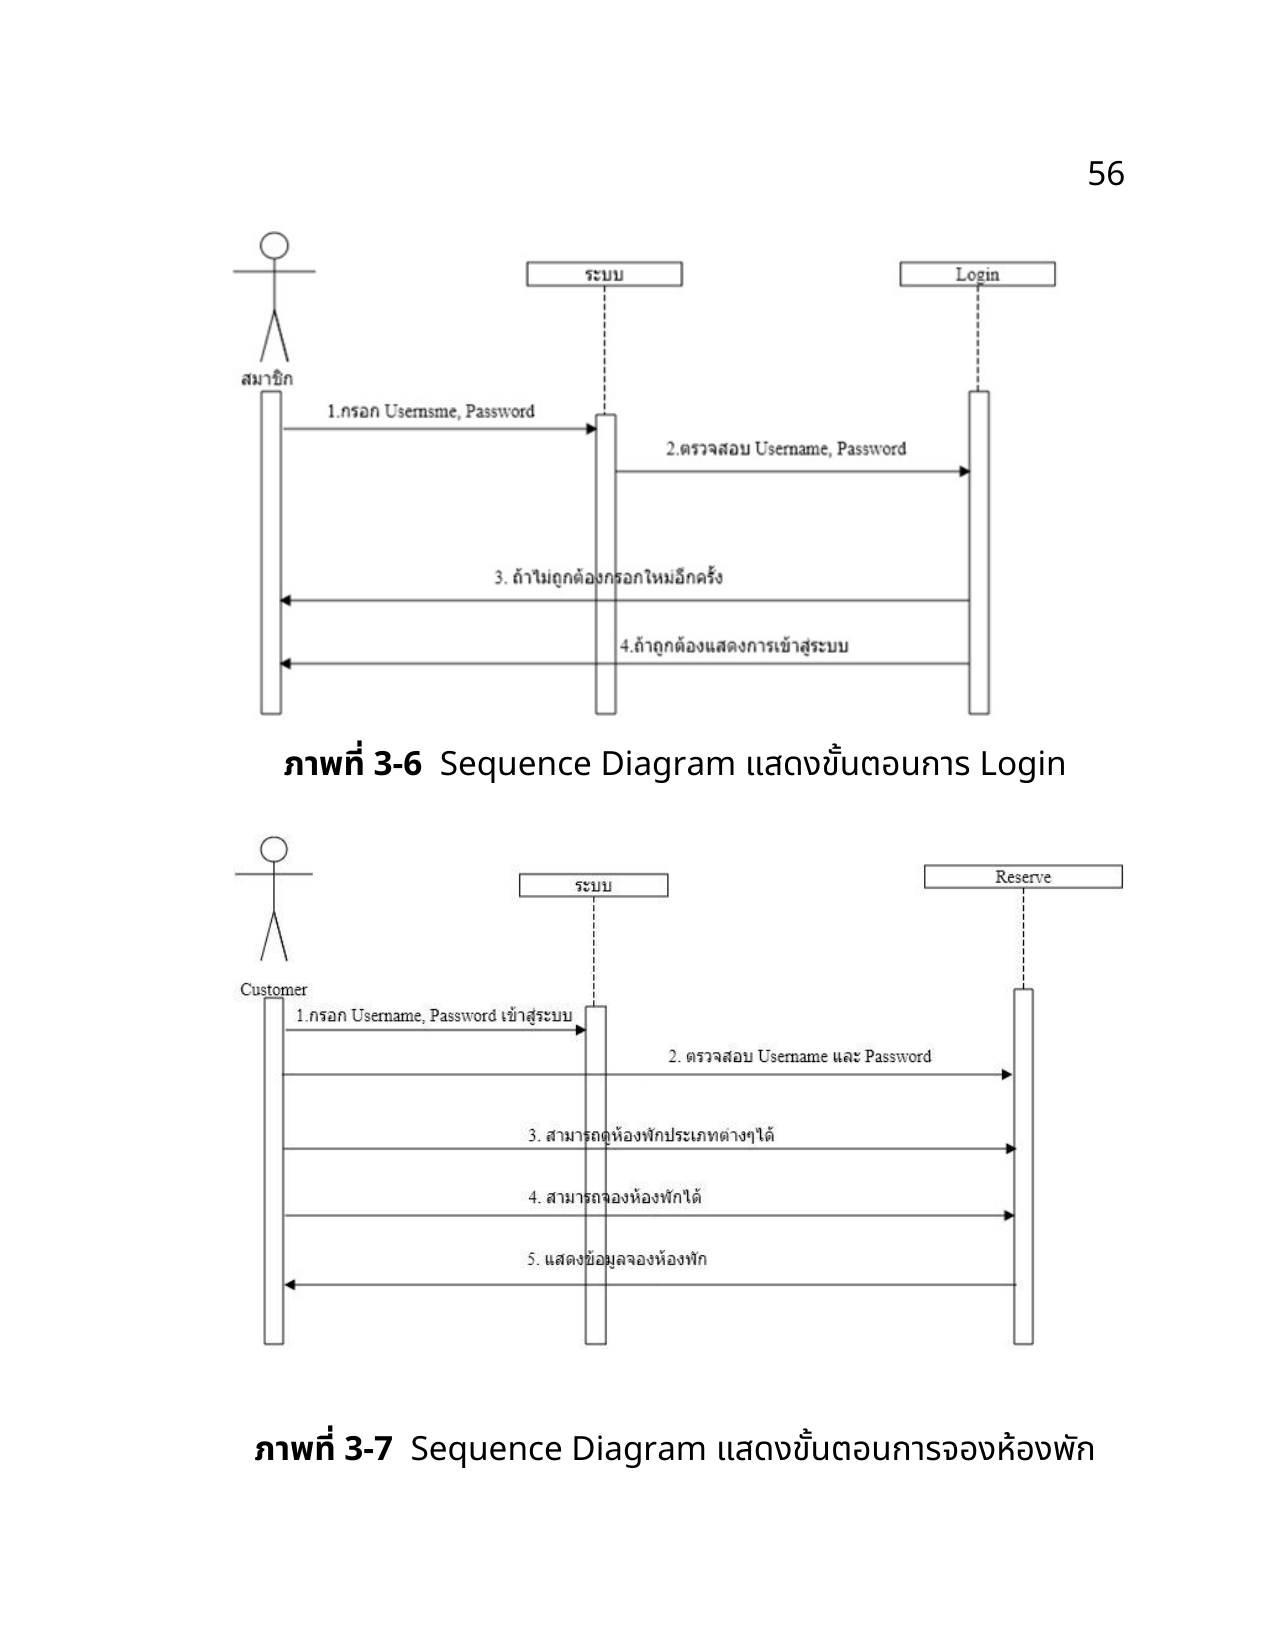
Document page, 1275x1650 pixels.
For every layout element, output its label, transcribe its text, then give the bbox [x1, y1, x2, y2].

text ภาพที่ 3-7 Sequence Diagram แสดงขั้นตอนการจองห้องพัก [225, 1425, 1125, 1475]
picture [145, 805, 1149, 1369]
picture [182, 225, 1083, 740]
